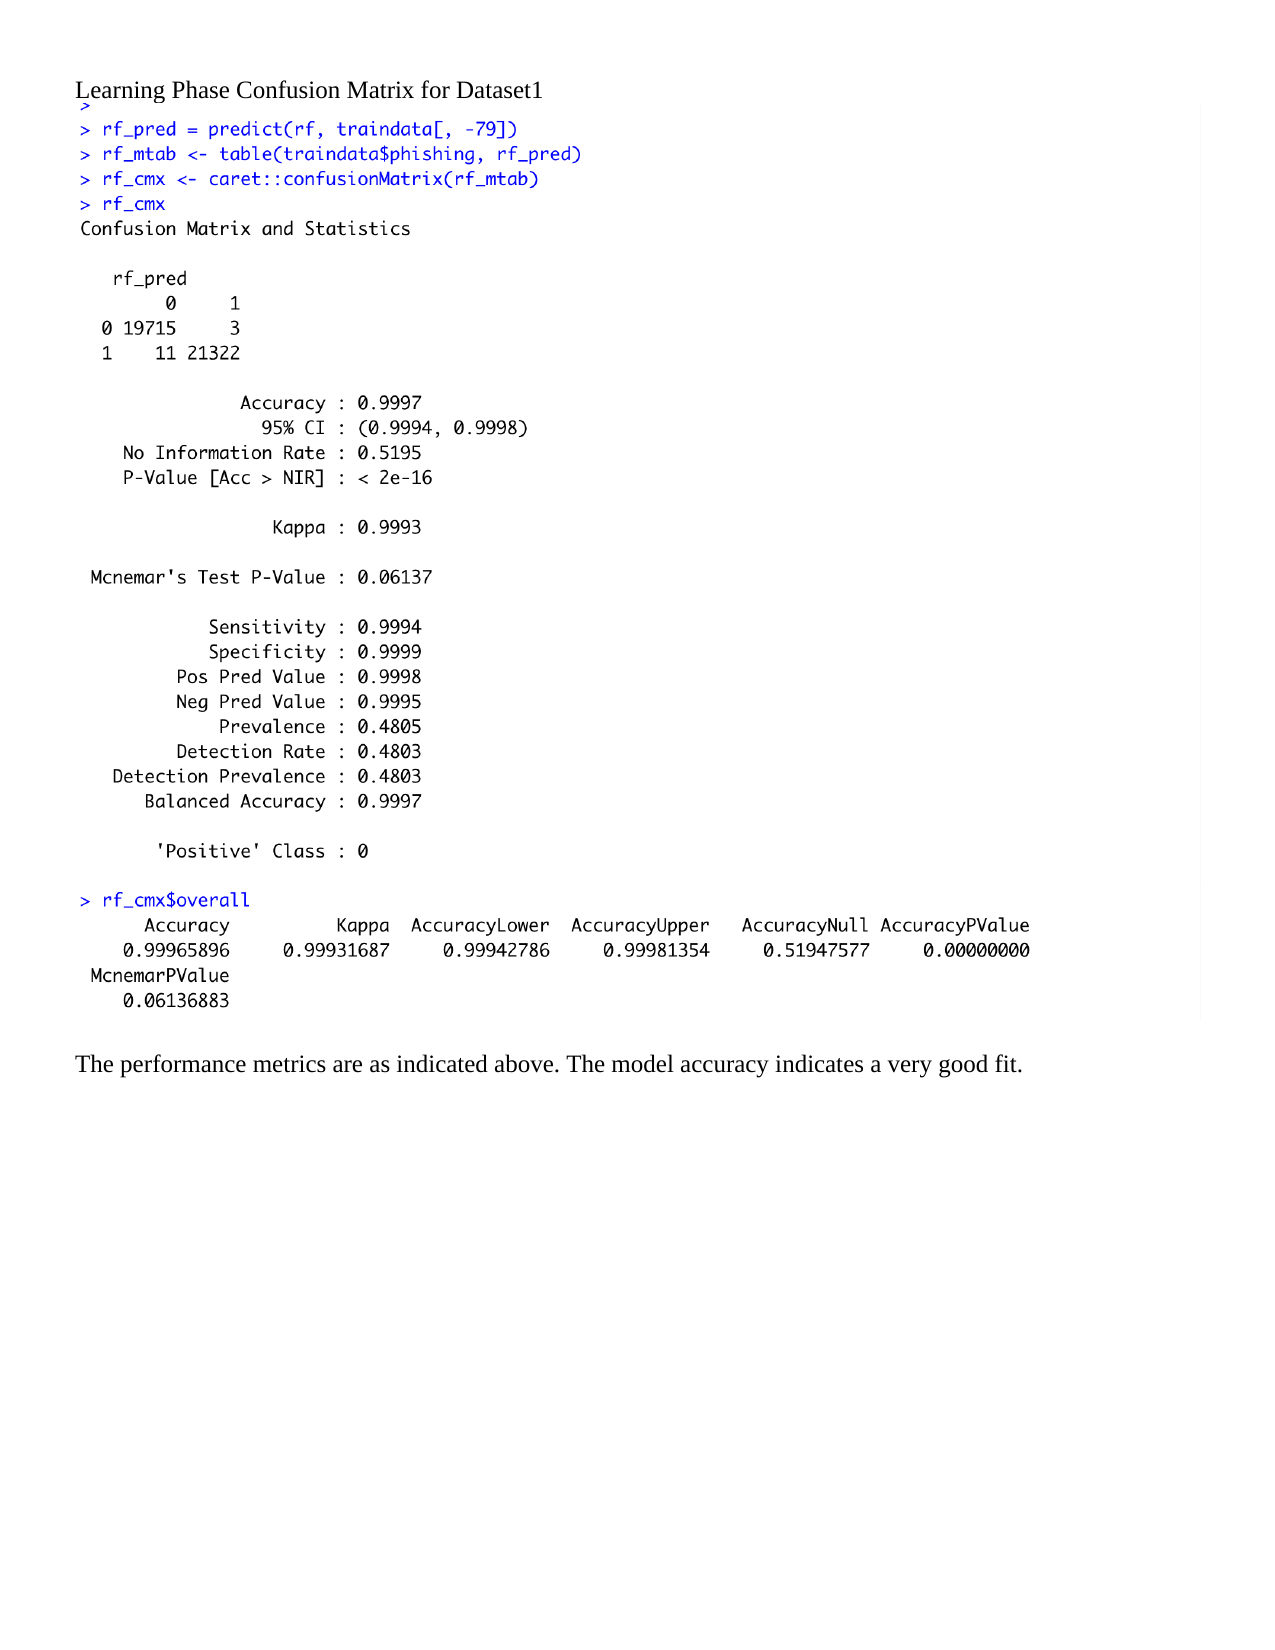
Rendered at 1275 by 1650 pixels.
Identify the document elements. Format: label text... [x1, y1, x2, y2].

picture [75, 103, 1200, 1021]
text The performance metrics are as indicated above. The model accuracy indicates a very good fit. [75, 1049, 1200, 1078]
text Learning Phase Confusion Matrix for Dataset1 [75, 75, 1200, 103]
